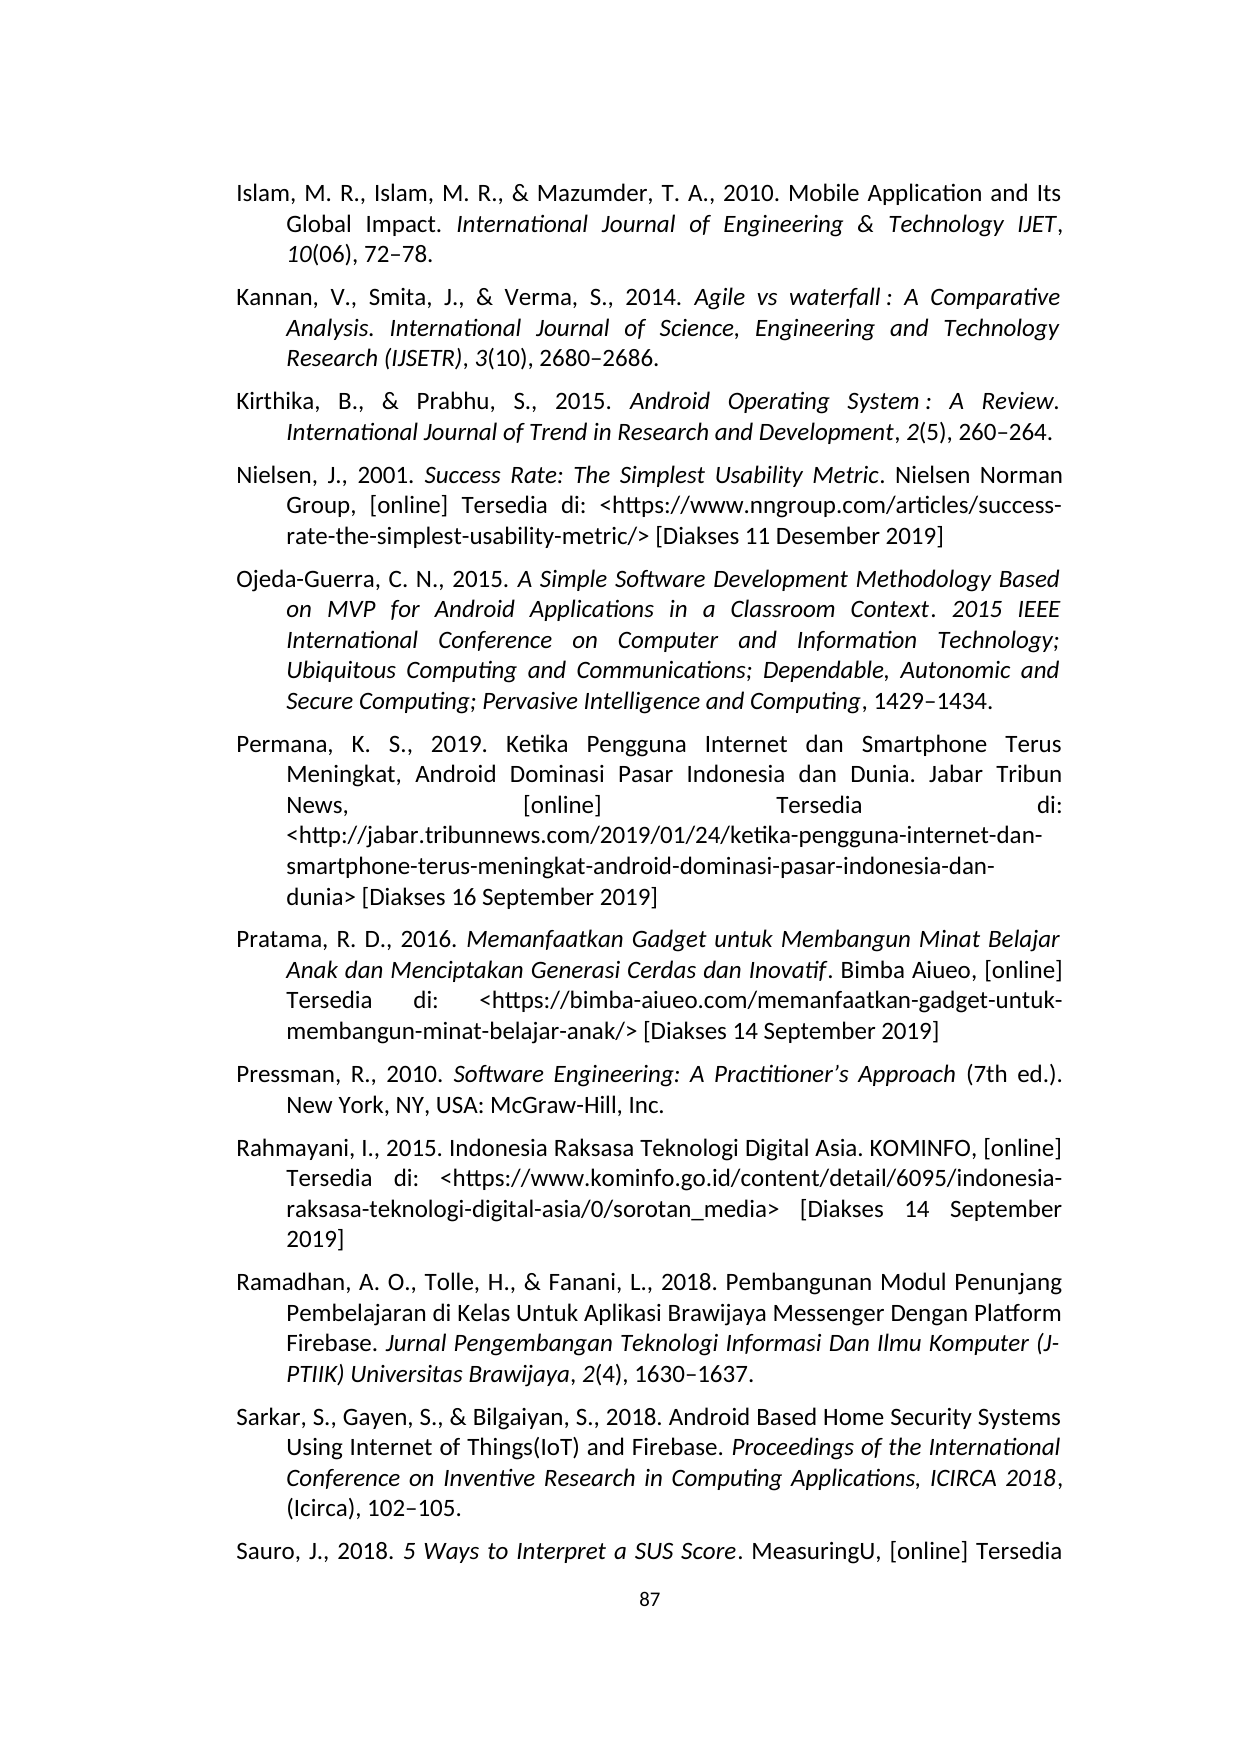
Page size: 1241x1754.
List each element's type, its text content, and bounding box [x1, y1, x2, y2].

text Nielsen, J., 2001. Success Rate: The Simplest Usability Metric. Nielsen Norman Group, [online] Tersedia di: <https://www.nngroup.com/articles/success-rate-the-simplest-usability-metric/> [Diakses 11 Desember 2019] [236, 459, 1063, 550]
text Rahmayani, I., 2015. Indonesia Raksasa Teknologi Digital Asia. KOMINFO, [online] Tersedia di: <https://www.kominfo.go.id/content/detail/6095/indonesia-raksasa-teknologi-digital-asia/0/sorotan_media> [Diakses 14 September 2019] [236, 1132, 1063, 1254]
text Permana, K. S., 2019. Ketika Pengguna Internet dan Smartphone Terus Meningkat, Android Dominasi Pasar Indonesia dan Dunia. Jabar Tribun News, [online] Tersedia di: <http://jabar.tribunnews.com/2019/01/24/ketika-pengguna-internet-dan-smartphone-terus-meningkat-android-dominasi-pasar-indonesia-dan-dunia> [Diakses 16 September 2019] [236, 728, 1063, 911]
text Sarkar, S., Gayen, S., & Bilgaiyan, S., 2018. Android Based Home Security Systems Using Internet of Things(IoT) and Firebase. Proceedings of the International Conference on Inventive Research in Computing Applications, ICIRCA 2018, (Icirca), 102–105. [236, 1401, 1063, 1523]
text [236, 1536, 1063, 1566]
text Kannan, V., Smita, J., & Verma, S., 2014. Agile vs waterfall : A Comparative Analysis. International Journal of Science, Engineering and Technology Research (IJSETR), 3(10), 2680–2686. [236, 281, 1063, 373]
text Ramadhan, A. O., Tolle, H., & Fanani, L., 2018. Pembangunan Modul Penunjang Pembelajaran di Kelas Untuk Aplikasi Brawijaya Messenger Dengan Platform Firebase. Jurnal Pengembangan Teknologi Informasi Dan Ilmu Komputer (J-PTIIK) Universitas Brawijaya, 2(4), 1630–1637. [236, 1266, 1063, 1388]
text Ojeda-Guerra, C. N., 2015. A Simple Software Development Methodology Based on MVP for Android Applications in a Classroom Context. 2015 IEEE International Conference on Computer and Information Technology; Ubiquitous Computing and Communications; Dependable, Autonomic and Secure Computing; Pervasive Intelligence and Computing, 1429–1434. [236, 563, 1063, 716]
text Pratama, R. D., 2016. Memanfaatkan Gadget untuk Membangun Minat Belajar Anak dan Menciptakan Generasi Cerdas dan Inovatif. Bimba Aiueo, [online] Tersedia di: <https://bimba-aiueo.com/memanfaatkan-gadget-untuk-membangun-minat-belajar-anak/> [Diakses 14 September 2019] [236, 924, 1063, 1046]
text Islam, M. R., Islam, M. R., & Mazumder, T. A., 2010. Mobile Application and Its Global Impact. International Journal of Engineering & Technology IJET, 10(06), 72–78. [236, 177, 1063, 269]
text Pressman, R., 2010. Software Engineering: A Practitioner’s Approach (7th ed.). New York, NY, USA: McGraw-Hill, Inc. [236, 1058, 1063, 1119]
text Kirthika, B., & Prabhu, S., 2015. Android Operating System : A Review. International Journal of Trend in Research and Development, 2(5), 260–264. [236, 385, 1063, 446]
